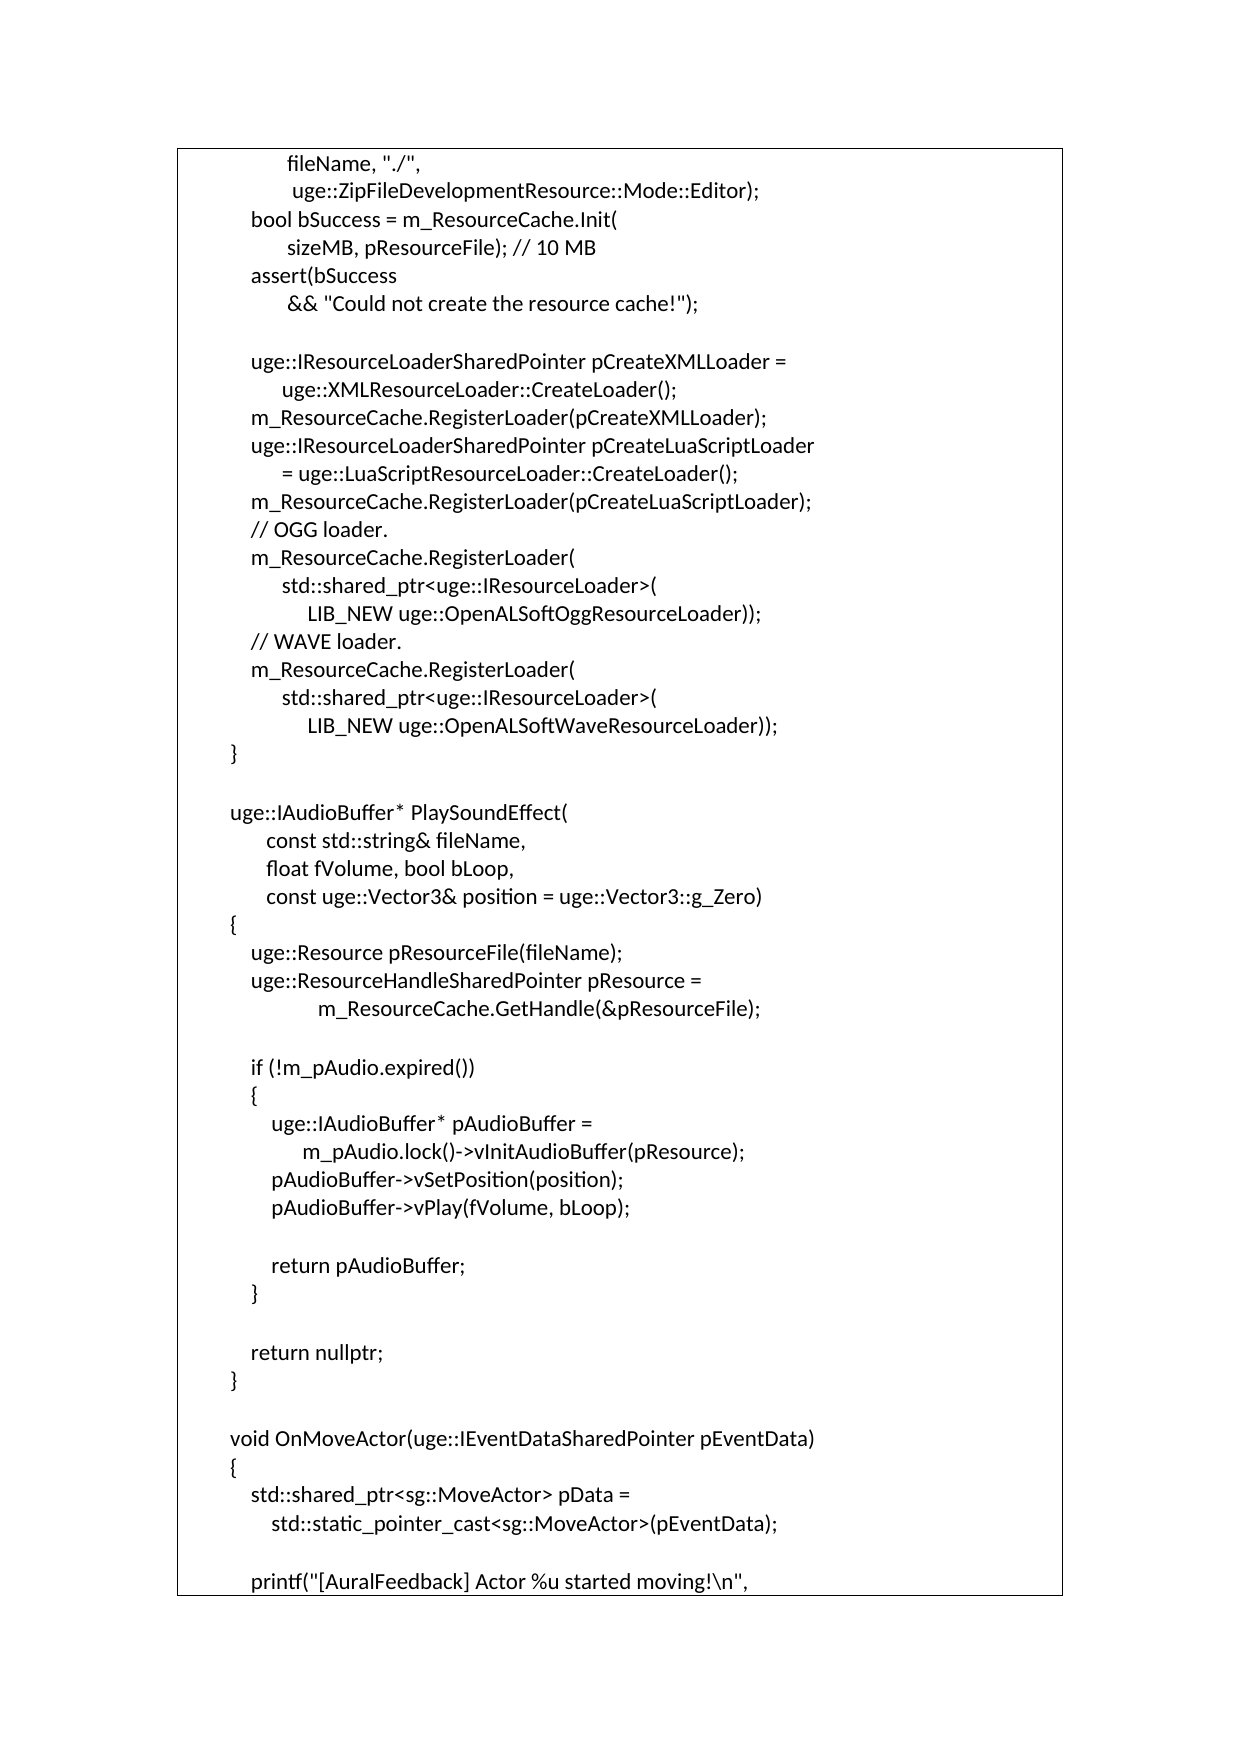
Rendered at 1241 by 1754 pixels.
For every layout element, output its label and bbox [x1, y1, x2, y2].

table_header [178, 149, 1062, 1595]
